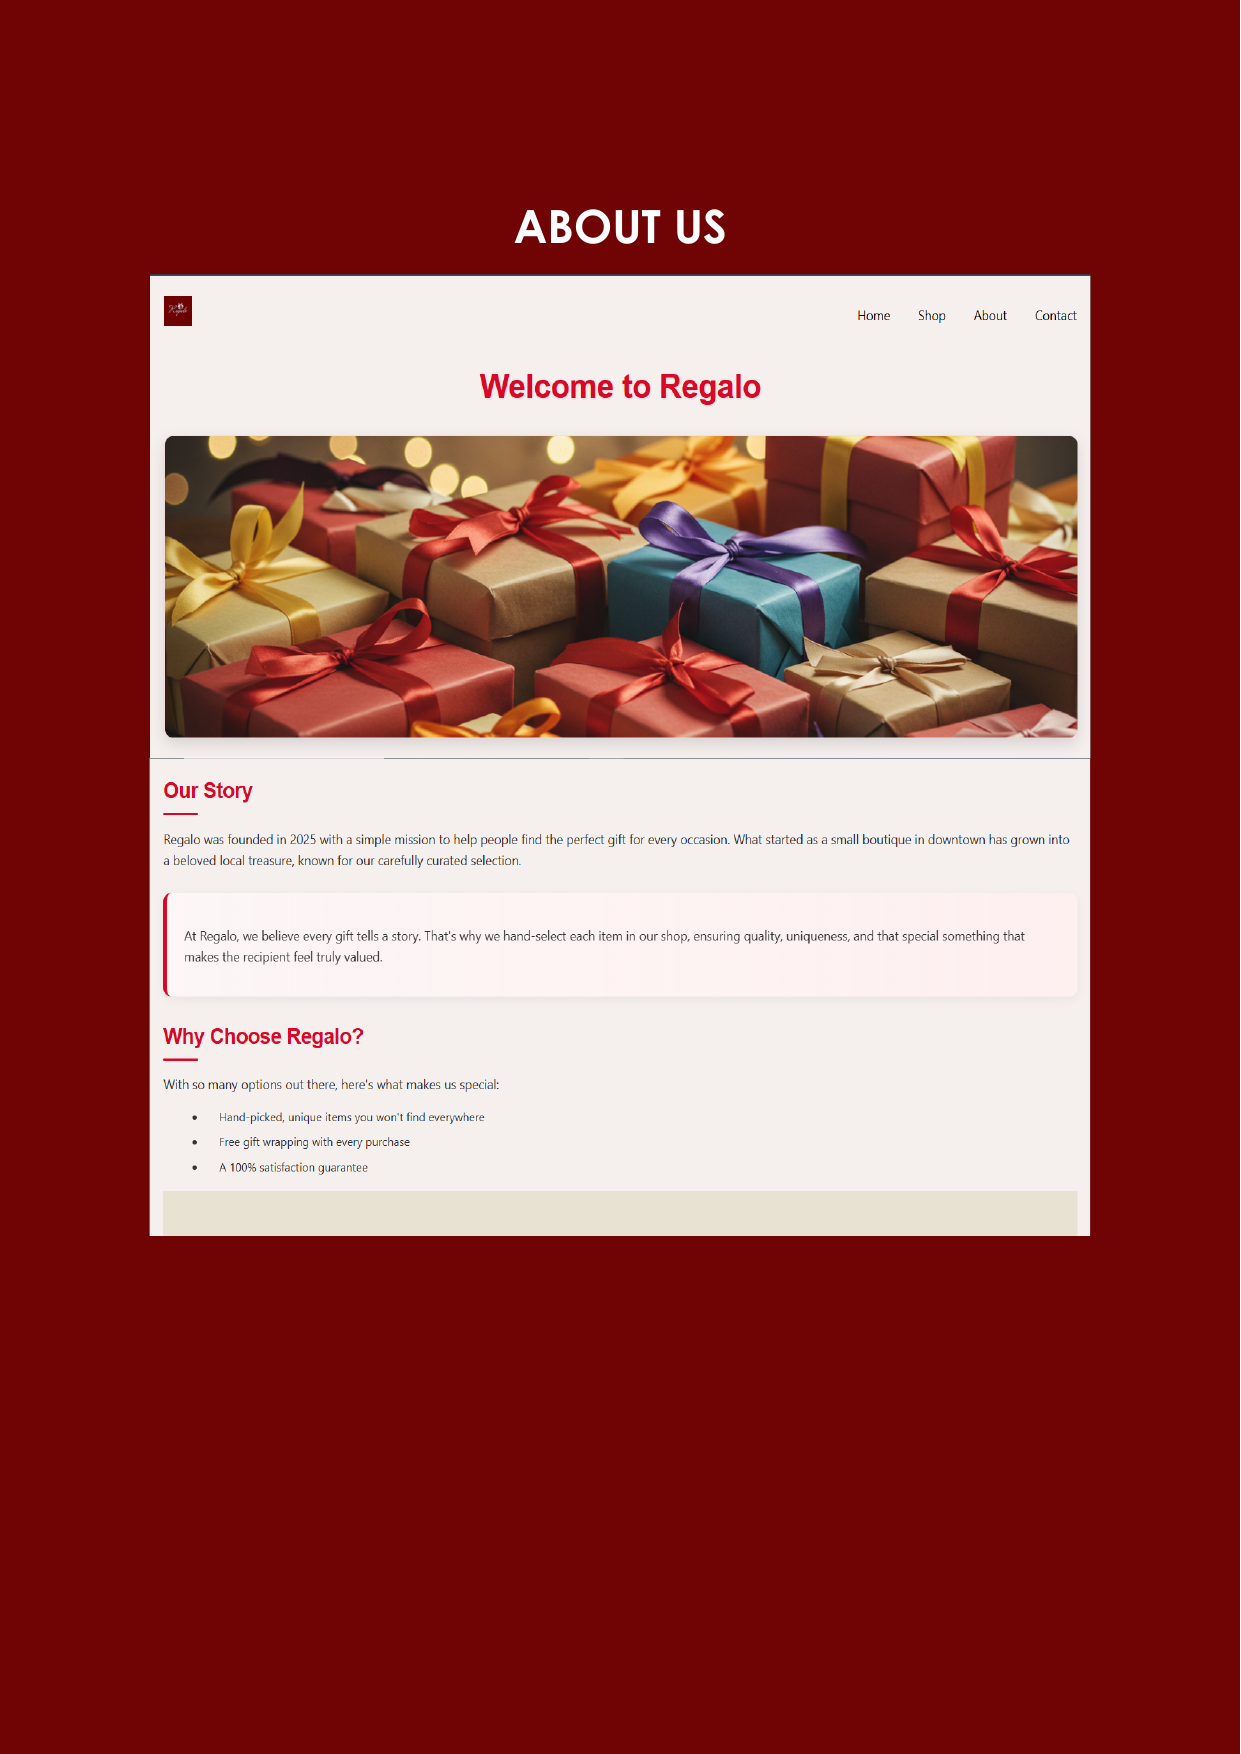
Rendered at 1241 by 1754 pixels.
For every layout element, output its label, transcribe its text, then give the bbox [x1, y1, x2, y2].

text ABOUT US [150, 197, 1090, 253]
picture [149, 274, 1091, 1236]
